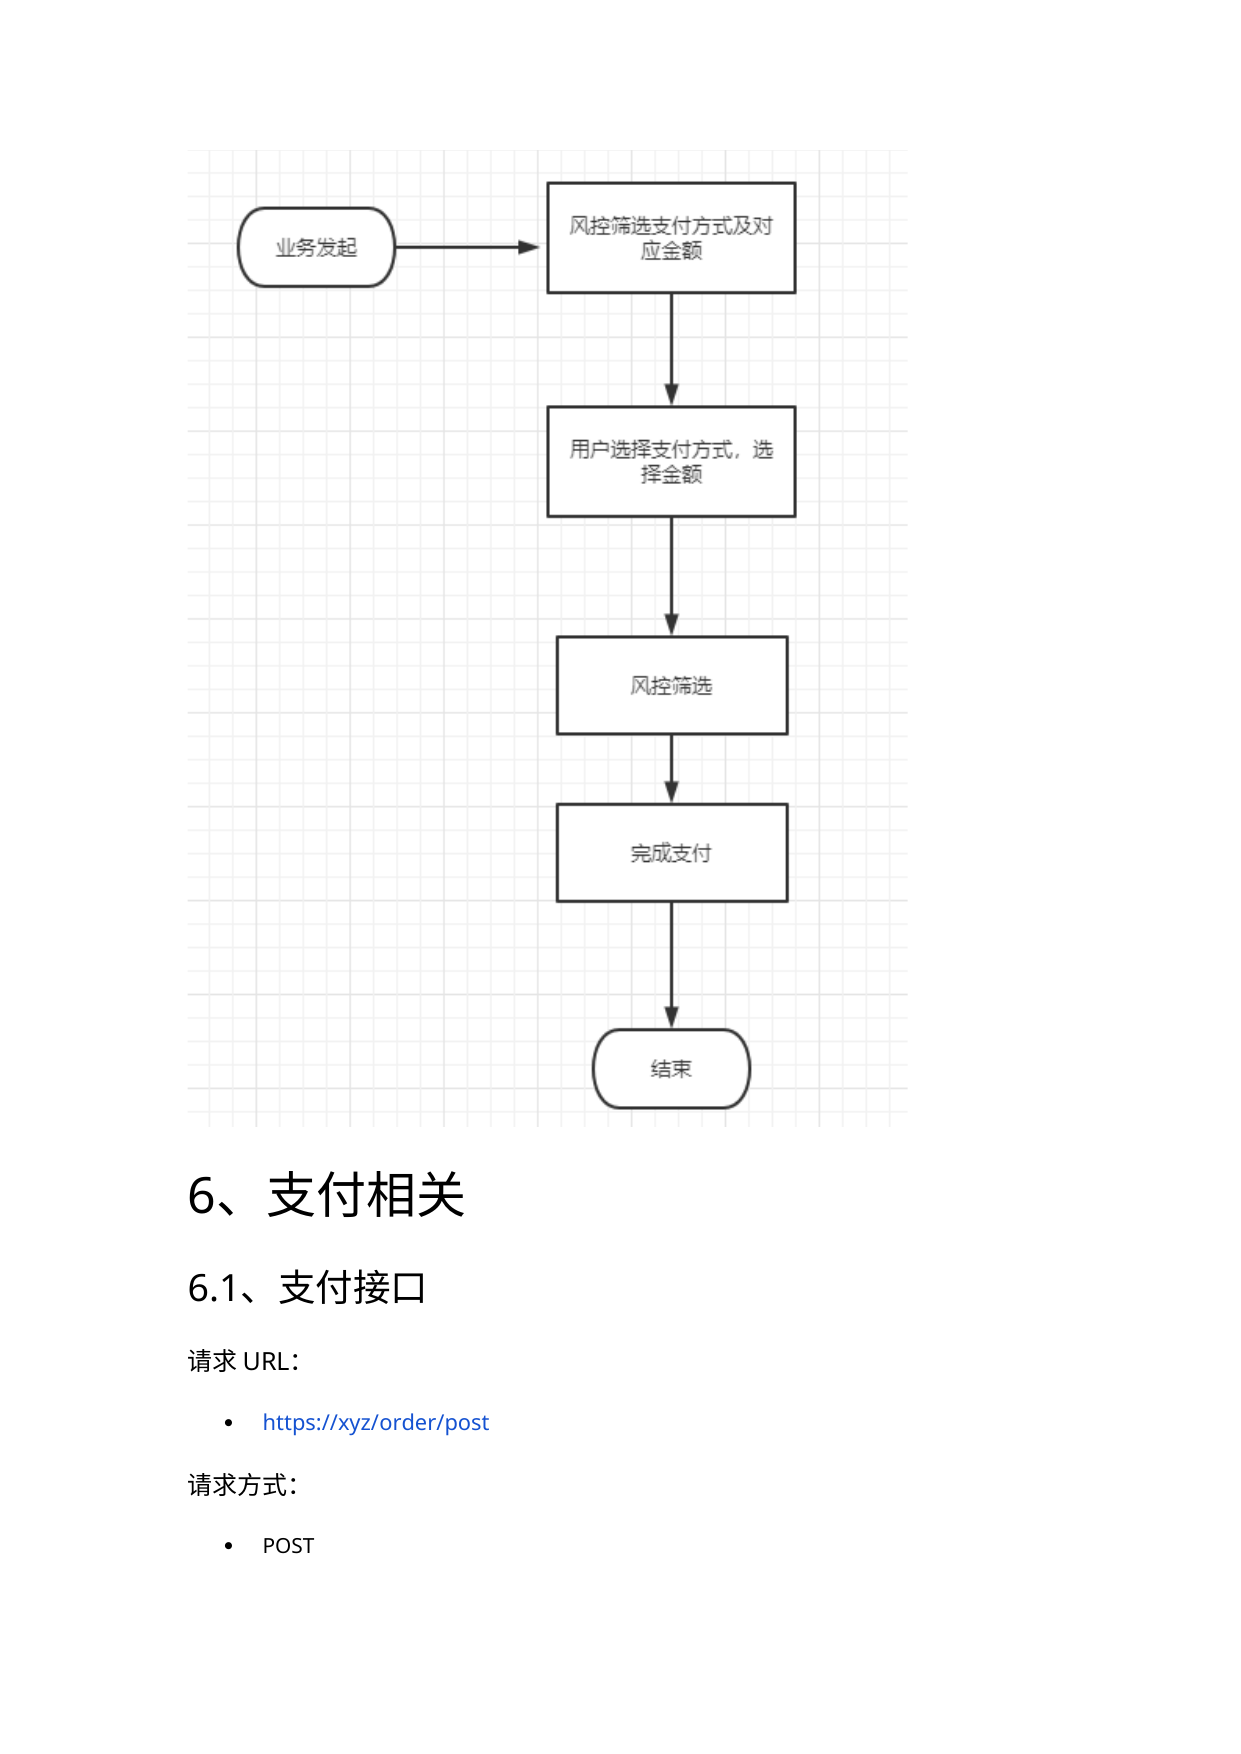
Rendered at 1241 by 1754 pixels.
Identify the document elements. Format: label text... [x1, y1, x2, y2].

subtitle 6、支付相关 [187, 1156, 1053, 1228]
subtitle 6.1、支付接口 [187, 1258, 1053, 1312]
list https://xyz/order/post [225, 1407, 1053, 1436]
text 请求方式： [187, 1466, 1053, 1502]
picture [187, 150, 908, 1127]
list POST [225, 1531, 1053, 1559]
text 请求URL： [187, 1341, 1053, 1377]
